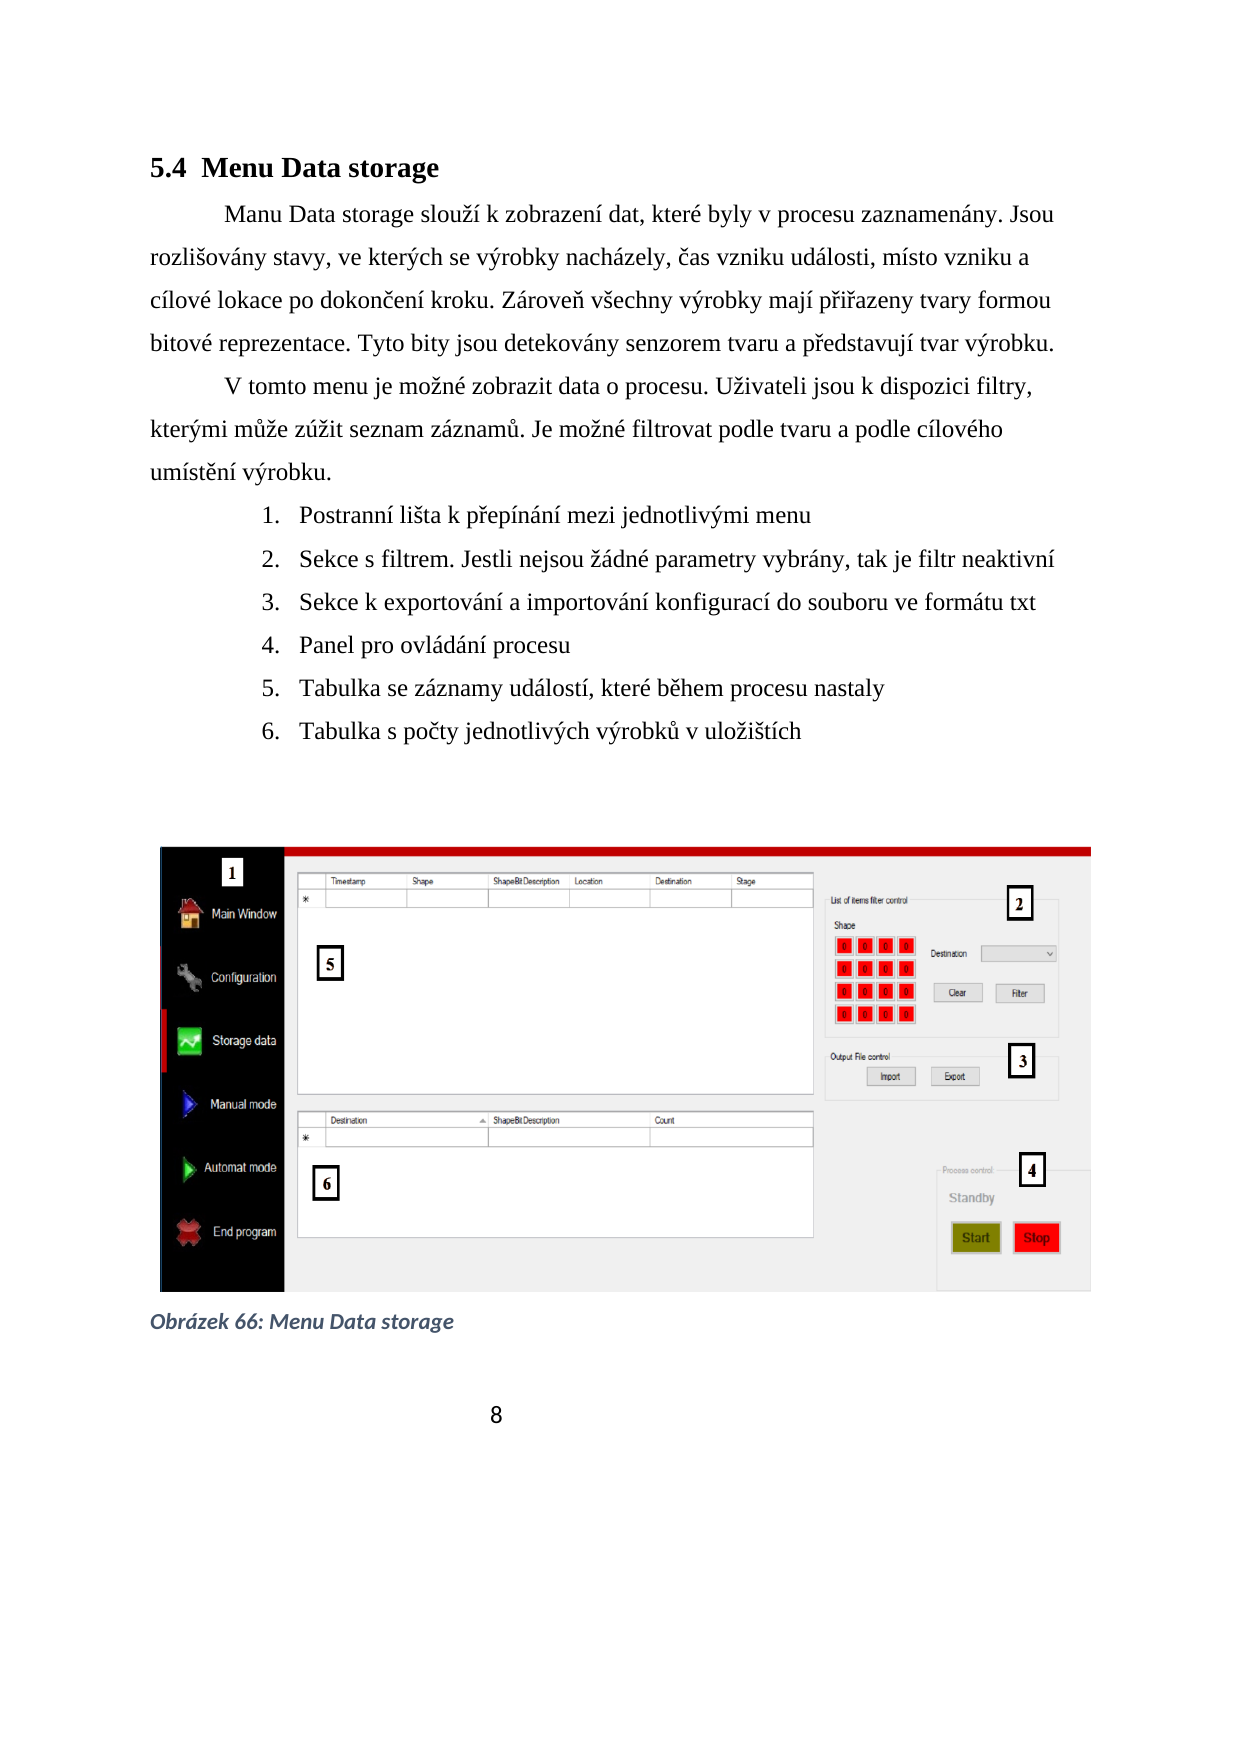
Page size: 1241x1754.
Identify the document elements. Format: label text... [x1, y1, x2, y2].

picture [160, 846, 1091, 1292]
list Tabulka s počty jednotlivých výrobků v uložištích [261, 716, 1090, 745]
list Menu Data storage [150, 150, 1090, 183]
list Sekce k exportování a importování konfigurací do souboru ve formátu txt [261, 587, 1090, 616]
list Postranní lišta k přepínání mezi jednotlivými menu [261, 501, 1090, 529]
list Panel pro ovládání procesu [261, 630, 1090, 659]
list Tabulka se záznamy událostí, které během procesu nastaly [261, 673, 1090, 702]
list Sekce s filtrem. Jestli nejsou žádné parametry vybrány, tak je filtr neaktivní [261, 544, 1090, 572]
text V tomto menu je možné zobrazit data o procesu. Uživateli jsou k dispozici filtry, kterými může zúžit seznam záznamů. Je možné filtrovat podle tvaru a podle cílového umístění výrobku. [150, 371, 1090, 486]
text Manu Data storage slouží k zobrazení dat, které byly v procesu zaznamenány. Jsou rozlišovány stavy, ve kterých se výrobky nacházely, čas vzniku události, místo vzniku a cílové lokace po dokončení kroku. Zároveň všechny výrobky mají přiřazeny tvary formou bitové reprezentace. Tyto bity jsou detekovány senzorem tvaru a představují tvar výrobku. [150, 199, 1090, 357]
